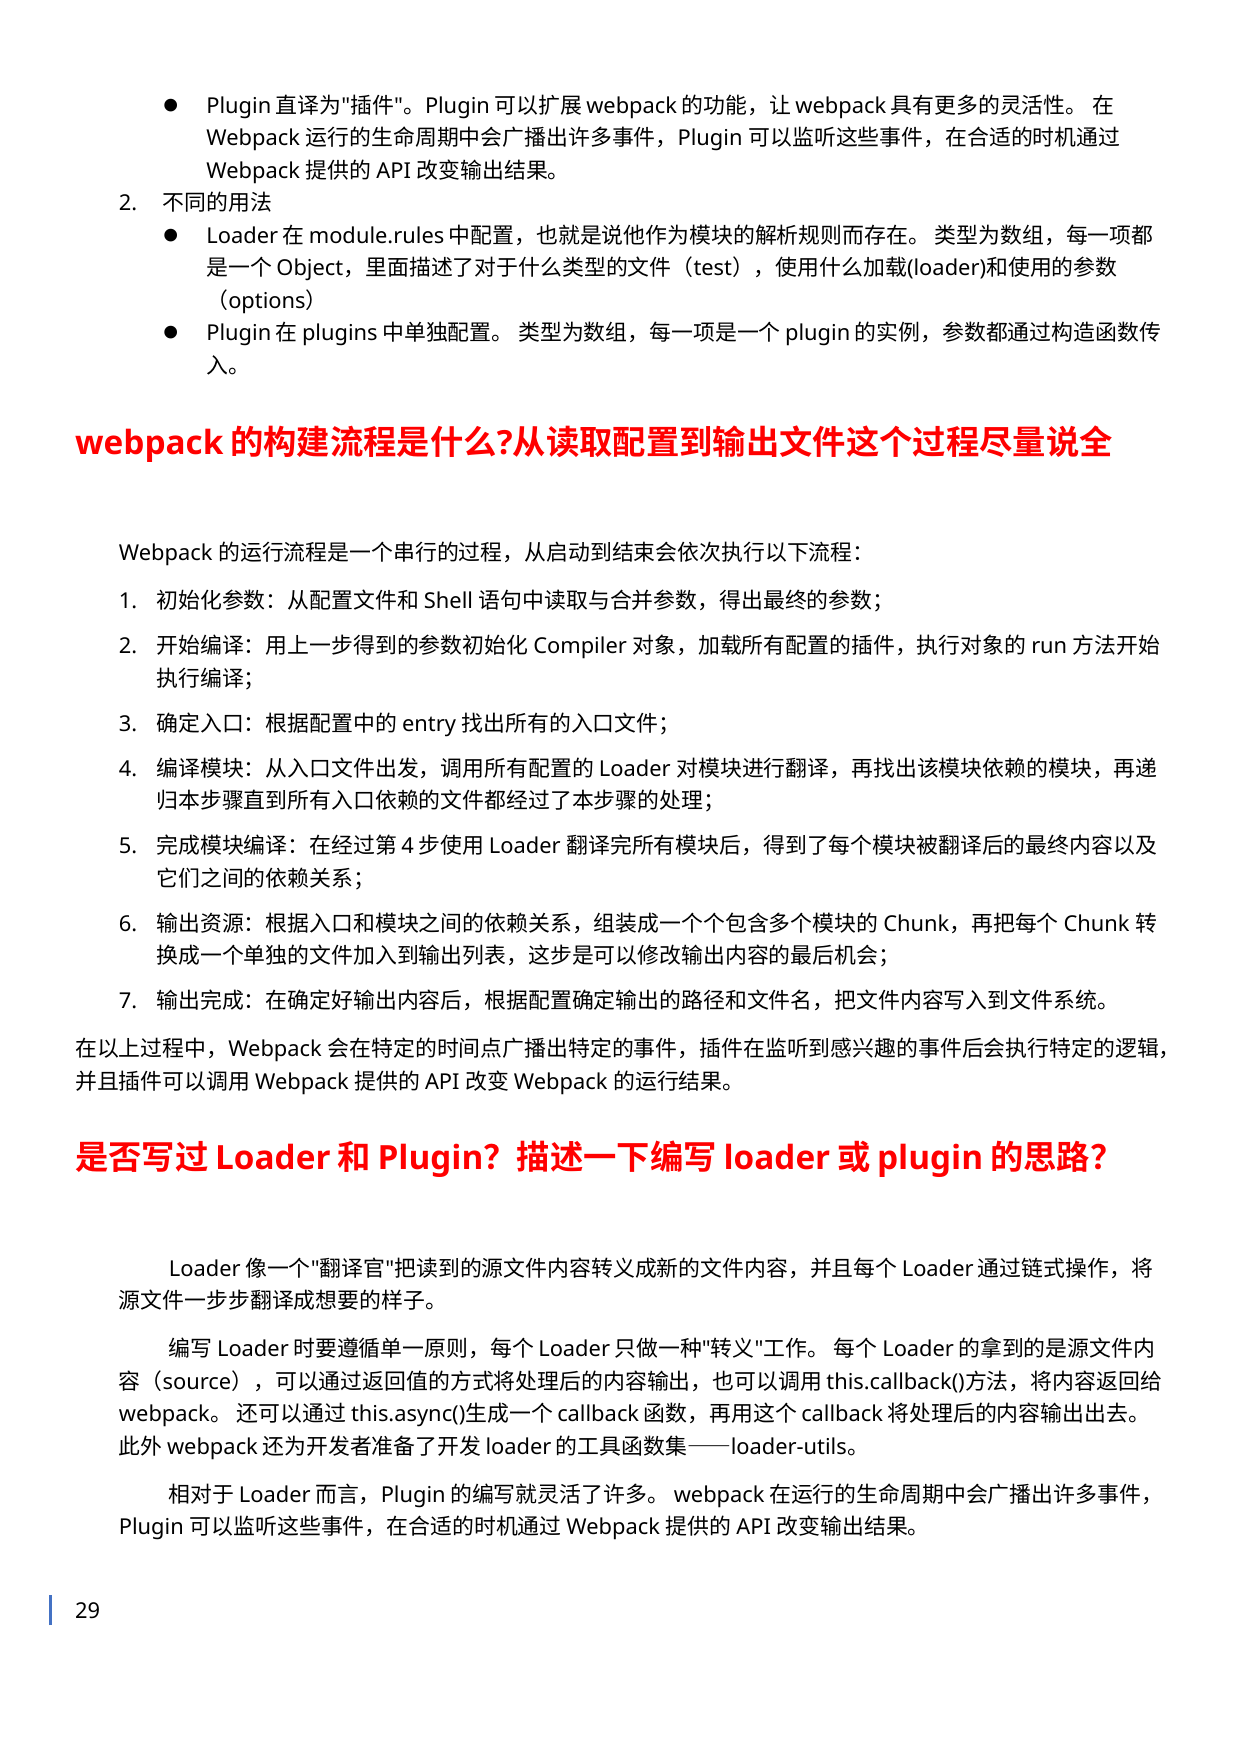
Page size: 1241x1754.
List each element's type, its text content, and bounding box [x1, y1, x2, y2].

list Plugin直译为"插件"。Plugin可以扩展webpack的功能，让webpack具有更多的灵活性。 在 Webpack 运行的生命周期中会广播出许多事件，Plugin 可以监听这些事件，在合适的时机通过 Webpack 提供的 API 改变输出结果。 [162, 88, 1165, 185]
list 输出资源：根据入口和模块之间的依赖关系，组装成一个个包含多个模块的 Chunk，再把每个 Chunk 转换成一个单独的文件加入到输出列表，这步是可以修改输出内容的最后机会； [119, 905, 1165, 970]
list 初始化参数：从配置文件和 Shell 语句中读取与合并参数，得出最终的参数； [119, 583, 1165, 615]
subtitle 是否写过Loader和Plugin？描述一下编写loader或plugin的思路？ [75, 1123, 1165, 1188]
text 编写Loader时要遵循单一原则，每个Loader只做一种"转义"工作。 每个Loader的拿到的是源文件内容（source），可以通过返回值的方式将处理后的内容输出，也可以调用this.callback()方法，将内容返回给webpack。 还可以通过 this.async()生成一个callback函数，再用这个callback将处理后的内容输出出去。 此外webpack还为开发者准备了开发loader的工具函数集——loader-utils。 [119, 1331, 1165, 1461]
list Plugin在plugins中单独配置。 类型为数组，每一项是一个plugin的实例，参数都通过构造函数传入。 [162, 315, 1165, 380]
list 不同的用法 [119, 185, 1165, 218]
list 编译模块：从入口文件出发，调用所有配置的 Loader 对模块进行翻译，再找出该模块依赖的模块，再递归本步骤直到所有入口依赖的文件都经过了本步骤的处理； [119, 750, 1165, 815]
text 相对于Loader而言，Plugin的编写就灵活了许多。 webpack在运行的生命周期中会广播出许多事件，Plugin 可以监听这些事件，在合适的时机通过 Webpack 提供的 API 改变输出结果。 [119, 1477, 1165, 1542]
text Loader像一个"翻译官"把读到的源文件内容转义成新的文件内容，并且每个Loader通过链式操作，将源文件一步步翻译成想要的样子。 [119, 1250, 1165, 1315]
text 在以上过程中，Webpack 会在特定的时间点广播出特定的事件，插件在监听到感兴趣的事件后会执行特定的逻辑，并且插件可以调用 Webpack 提供的 API 改变 Webpack 的运行结果。 [75, 1031, 1165, 1096]
list 完成模块编译：在经过第4步使用 Loader 翻译完所有模块后，得到了每个模块被翻译后的最终内容以及它们之间的依赖关系； [119, 828, 1165, 893]
list Loader在module.rules中配置，也就是说他作为模块的解析规则而存在。 类型为数组，每一项都是一个Object，里面描述了对于什么类型的文件（test），使用什么加载(loader)和使用的参数（options） [162, 218, 1165, 315]
list 确定入口：根据配置中的 entry 找出所有的入口文件； [119, 705, 1165, 738]
list 输出完成：在确定好输出内容后，根据配置确定输出的路径和文件名，把文件内容写入到文件系统。 [119, 983, 1165, 1015]
list 开始编译：用上一步得到的参数初始化 Compiler 对象，加载所有配置的插件，执行对象的 run 方法开始执行编译； [119, 628, 1165, 693]
subtitle webpack的构建流程是什么?从读取配置到输出文件这个过程尽量说全 [75, 407, 1165, 472]
text Webpack 的运行流程是一个串行的过程，从启动到结束会依次执行以下流程： [75, 534, 1165, 567]
